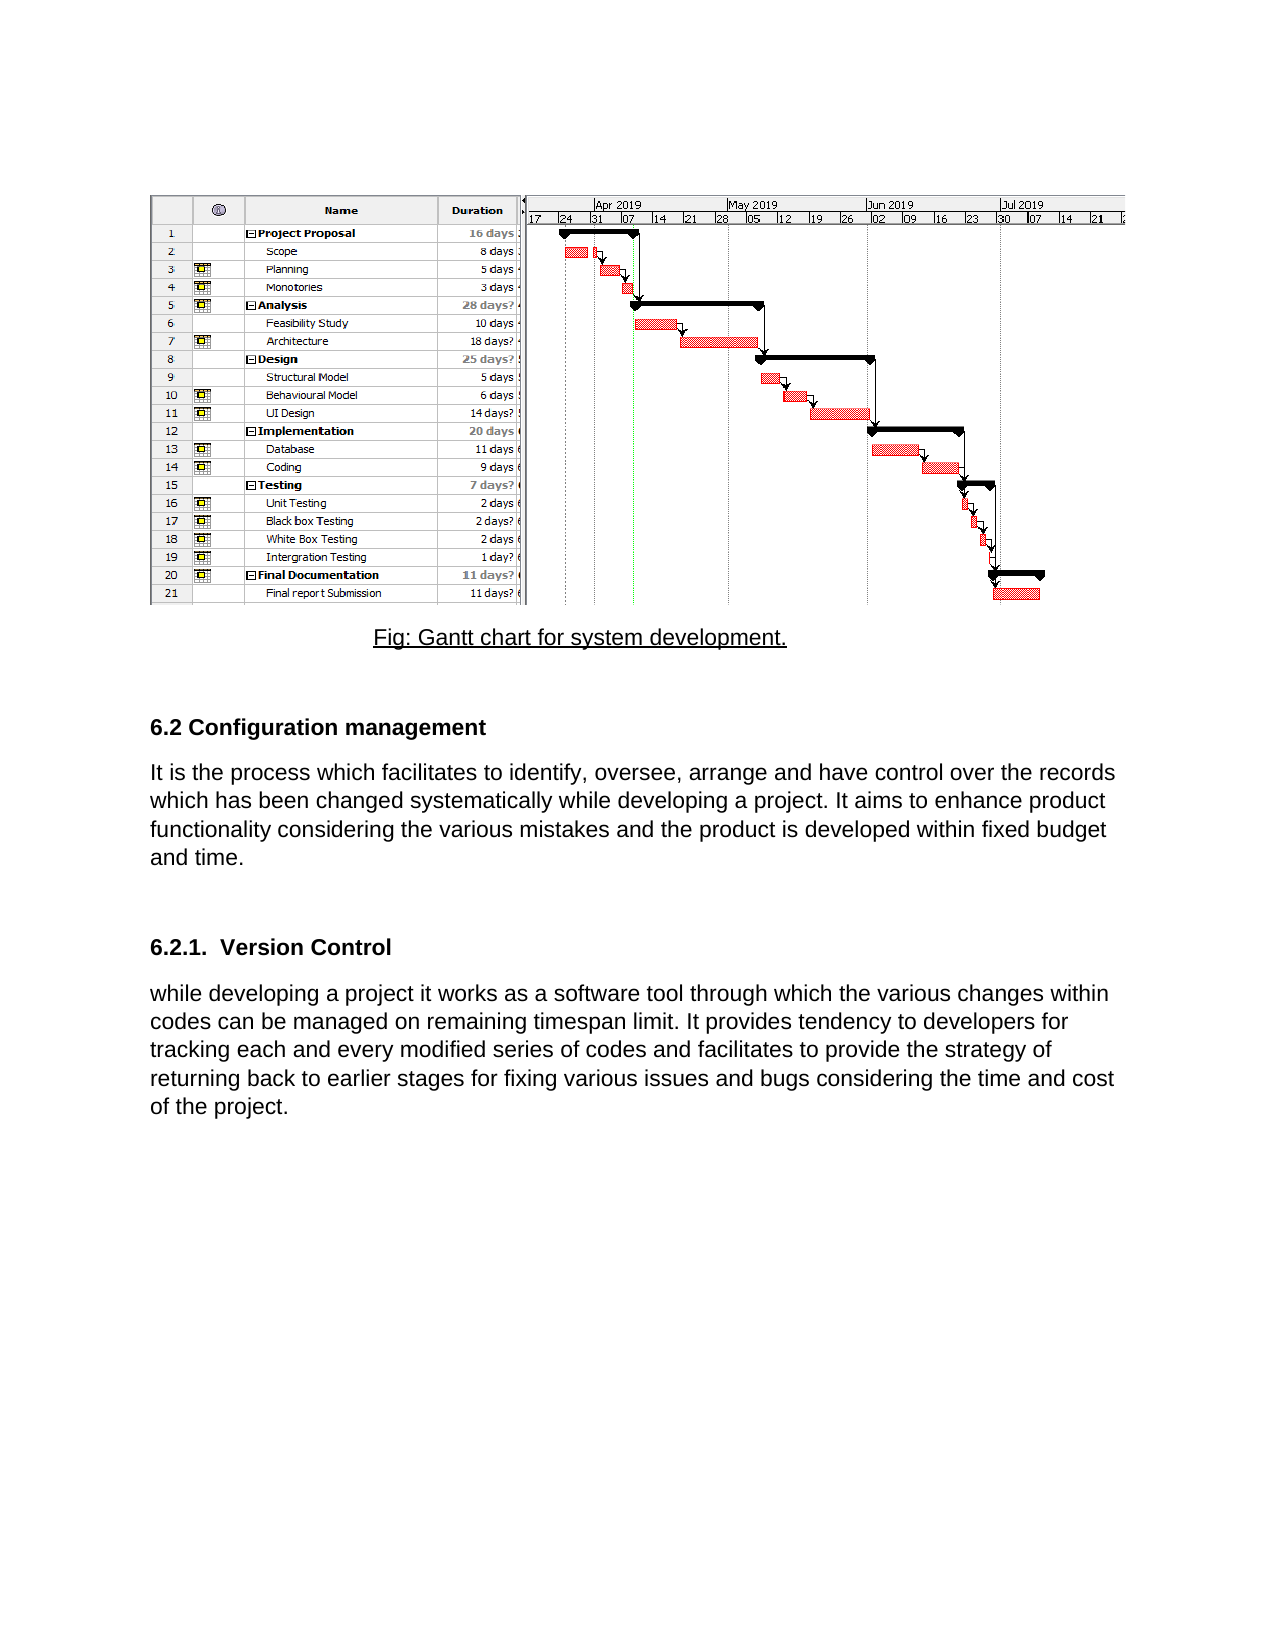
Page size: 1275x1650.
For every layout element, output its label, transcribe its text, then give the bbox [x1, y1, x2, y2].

text while developing a project it works as a software tool through which the various changes within codes can be managed on remaining timespan limit. It provides tendency to developers for tracking each and every modified series of codes and facilitates to provide the strategy of returning back to earlier stages for fixing various issues and bugs considering the time and cost of the project. [150, 979, 1125, 1119]
picture [150, 195, 1125, 605]
text Fig: Gantt chart for system development. [150, 623, 1125, 650]
text 6.2.1. Version Control [150, 934, 1125, 961]
text 6.2 Configuration management [150, 714, 1125, 740]
text It is the process which facilitates to identify, oversee, arrange and have control over the records which has been changed systematically while developing a project. It aims to enhance product functionality considering the various mistakes and the product is developed within fixed budget and time. [150, 759, 1125, 871]
